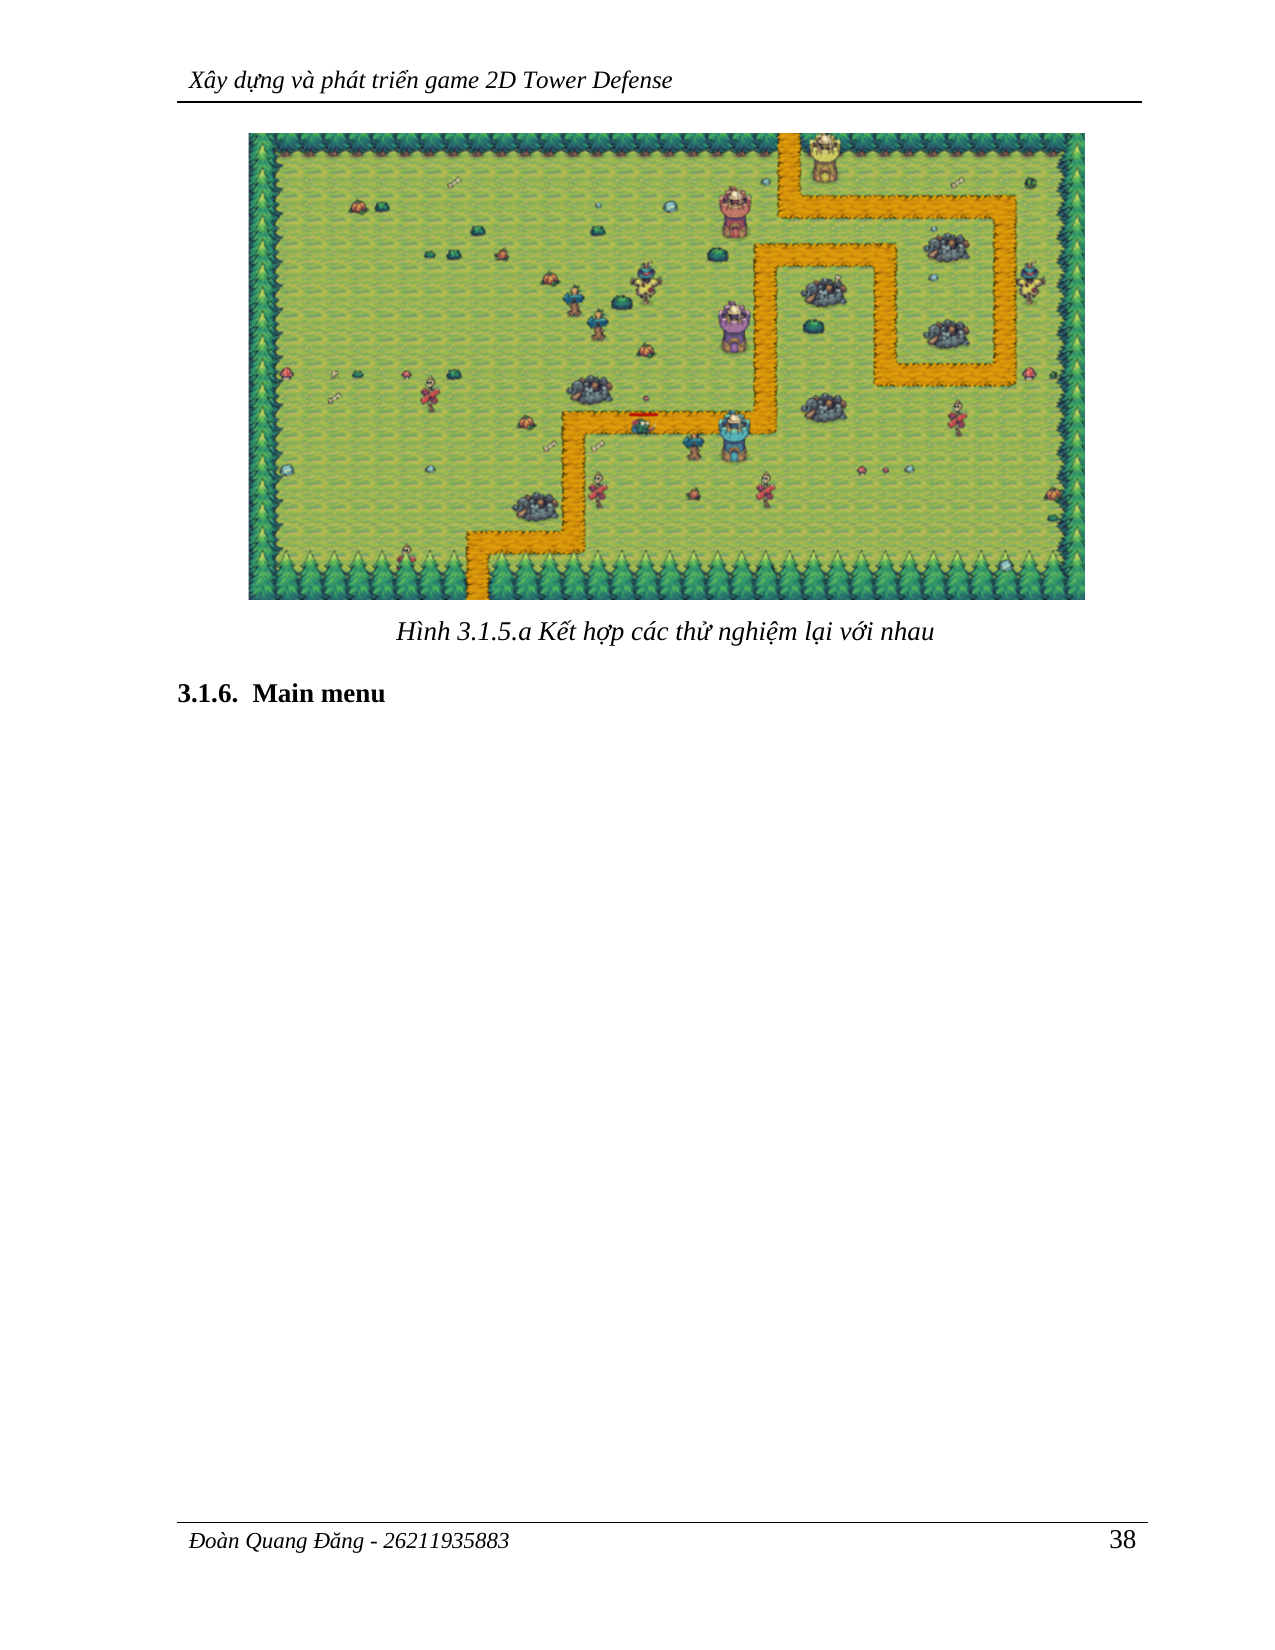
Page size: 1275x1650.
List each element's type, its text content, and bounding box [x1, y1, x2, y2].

list Main menu [177, 677, 1156, 708]
picture [248, 133, 1085, 600]
text Hình 3.1.5.a Kết hợp các thử nghiệm lại với nhau [177, 615, 1156, 677]
